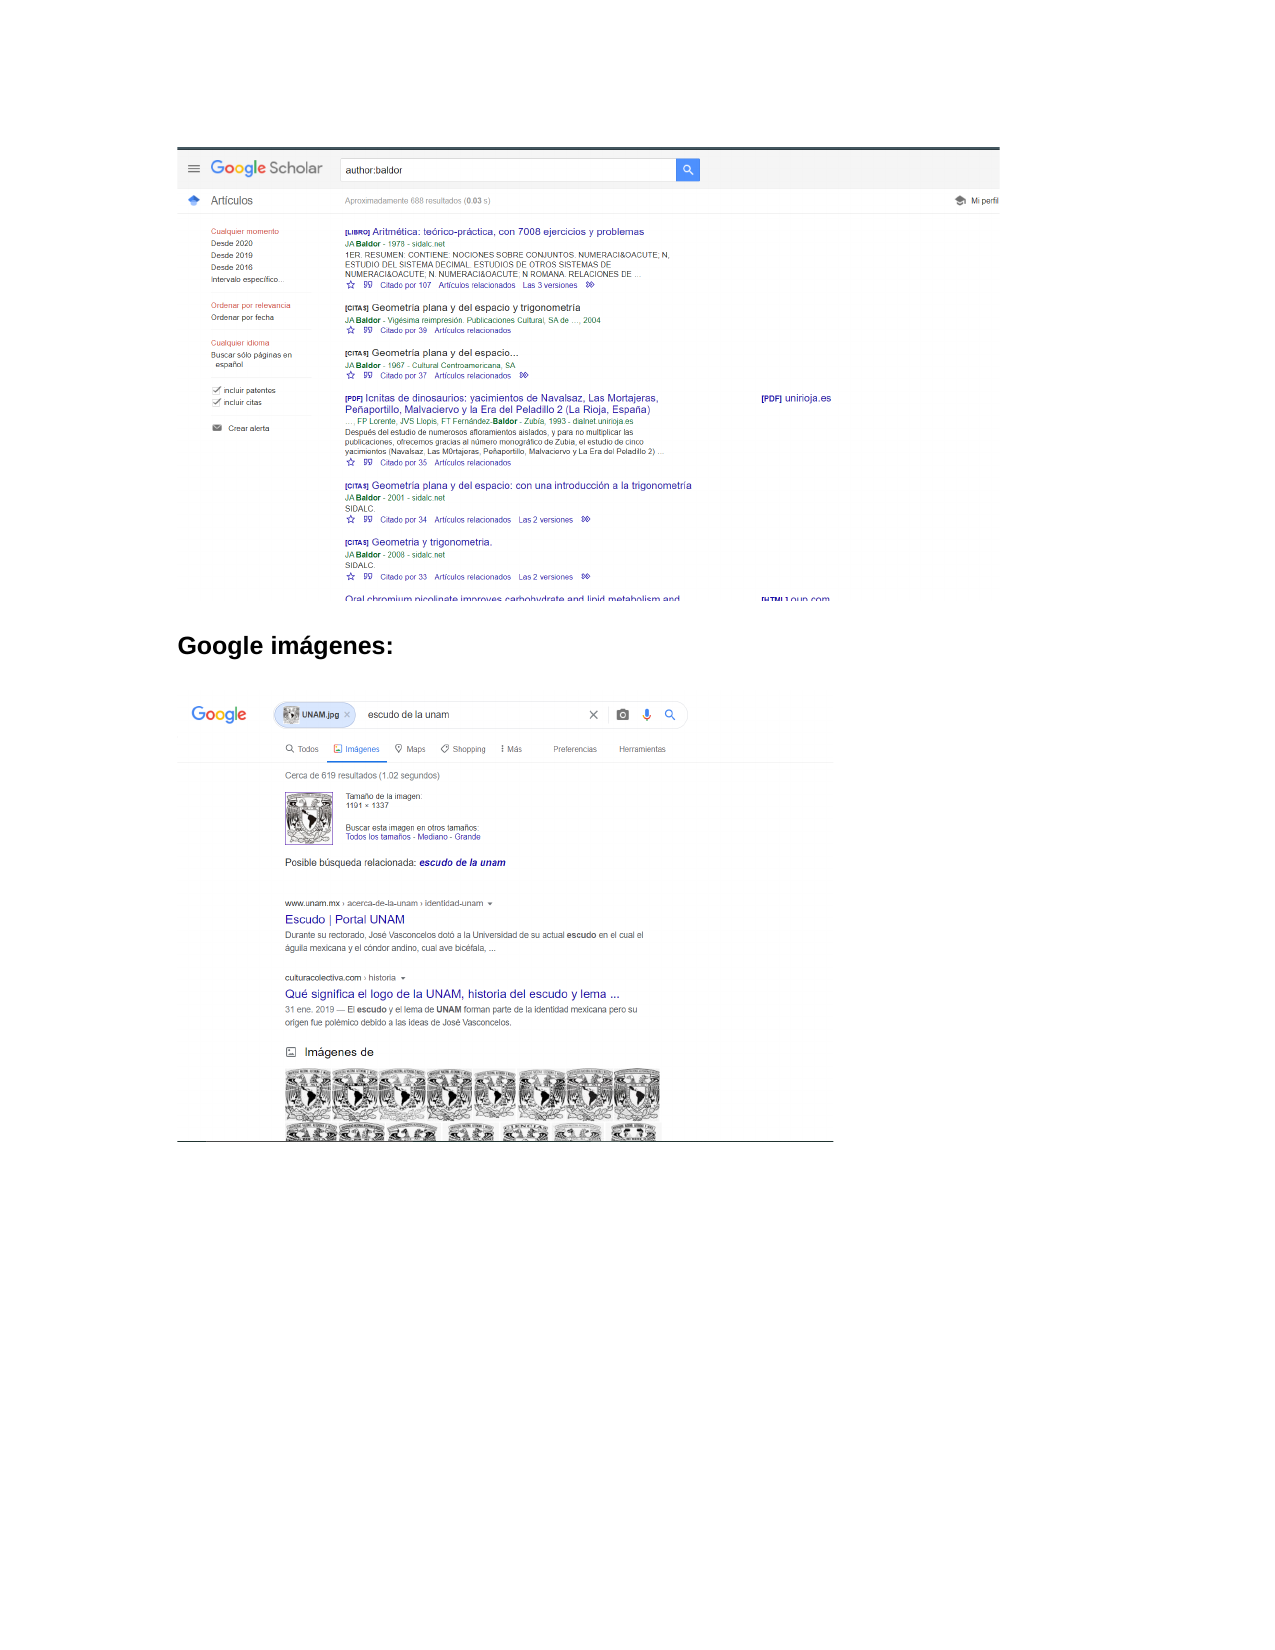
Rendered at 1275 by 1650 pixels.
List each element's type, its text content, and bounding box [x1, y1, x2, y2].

text Google imágenes: [177, 631, 1098, 659]
picture [177, 690, 834, 1142]
picture [177, 147, 1000, 601]
